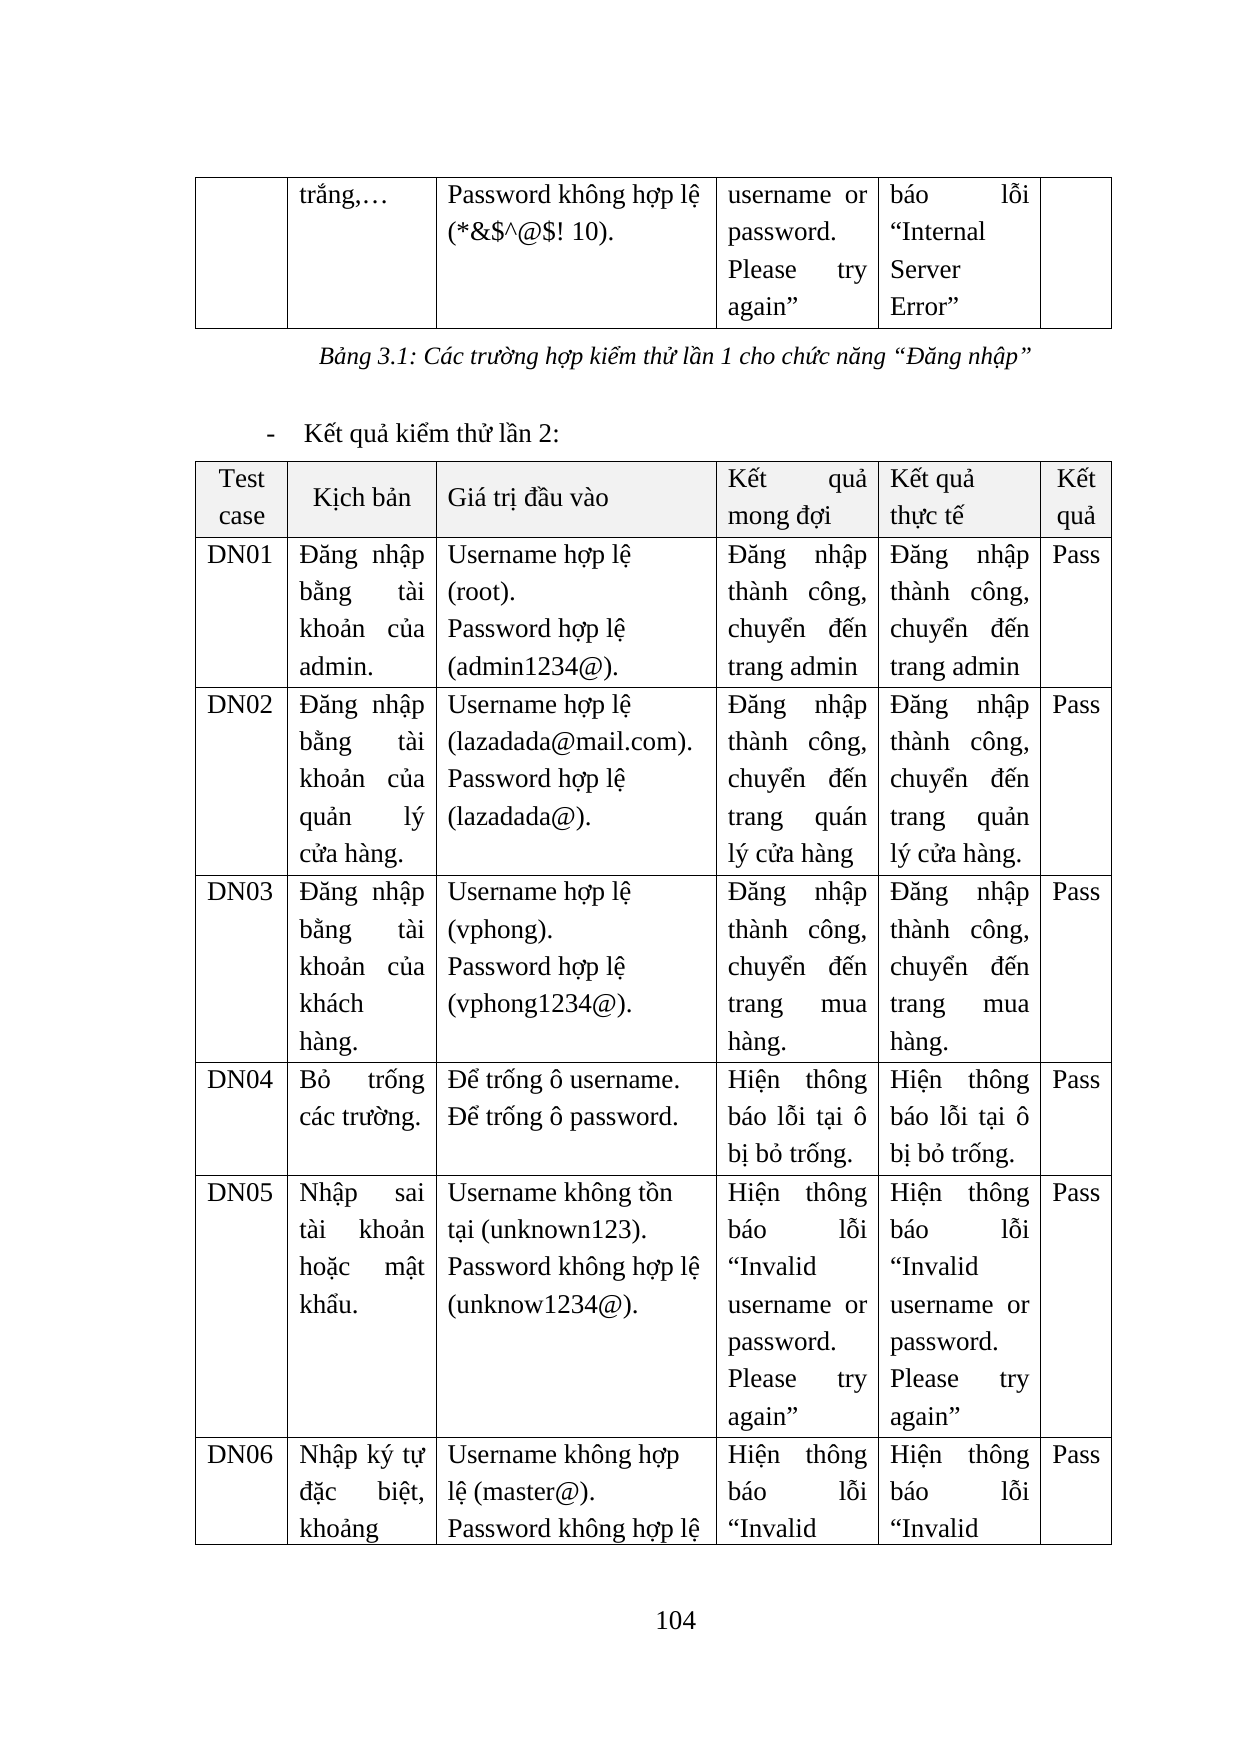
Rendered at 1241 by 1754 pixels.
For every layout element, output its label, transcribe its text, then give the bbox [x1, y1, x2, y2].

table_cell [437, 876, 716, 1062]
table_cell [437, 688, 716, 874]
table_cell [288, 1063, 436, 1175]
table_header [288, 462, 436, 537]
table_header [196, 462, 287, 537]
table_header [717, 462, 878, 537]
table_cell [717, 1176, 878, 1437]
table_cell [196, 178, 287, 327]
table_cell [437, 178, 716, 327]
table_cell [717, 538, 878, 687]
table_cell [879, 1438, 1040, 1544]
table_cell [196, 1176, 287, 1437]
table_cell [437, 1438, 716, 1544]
list Kết quả kiểm thử lần 2: [266, 417, 1122, 448]
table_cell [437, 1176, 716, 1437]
text Bảng 3.1: Các trường hợp kiểm thử lần 1 cho chức năng “Đăng nhập” [229, 341, 1122, 370]
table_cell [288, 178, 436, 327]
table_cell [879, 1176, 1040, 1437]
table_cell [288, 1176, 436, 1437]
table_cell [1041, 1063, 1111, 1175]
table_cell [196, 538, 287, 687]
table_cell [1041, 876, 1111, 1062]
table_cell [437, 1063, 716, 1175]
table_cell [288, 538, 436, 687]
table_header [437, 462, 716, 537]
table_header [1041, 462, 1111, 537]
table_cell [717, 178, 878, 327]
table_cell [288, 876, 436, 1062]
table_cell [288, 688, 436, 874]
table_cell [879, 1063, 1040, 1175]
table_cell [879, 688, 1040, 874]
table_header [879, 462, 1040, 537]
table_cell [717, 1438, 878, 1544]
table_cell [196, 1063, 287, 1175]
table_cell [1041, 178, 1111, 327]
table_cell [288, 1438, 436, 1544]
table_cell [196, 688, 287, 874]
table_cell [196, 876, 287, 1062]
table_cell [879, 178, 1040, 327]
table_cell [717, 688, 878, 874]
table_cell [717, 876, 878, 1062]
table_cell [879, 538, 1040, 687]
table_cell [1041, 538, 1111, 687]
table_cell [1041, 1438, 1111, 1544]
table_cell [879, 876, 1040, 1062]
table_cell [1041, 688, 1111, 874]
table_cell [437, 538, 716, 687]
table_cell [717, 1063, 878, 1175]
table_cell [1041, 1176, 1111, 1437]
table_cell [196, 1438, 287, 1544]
